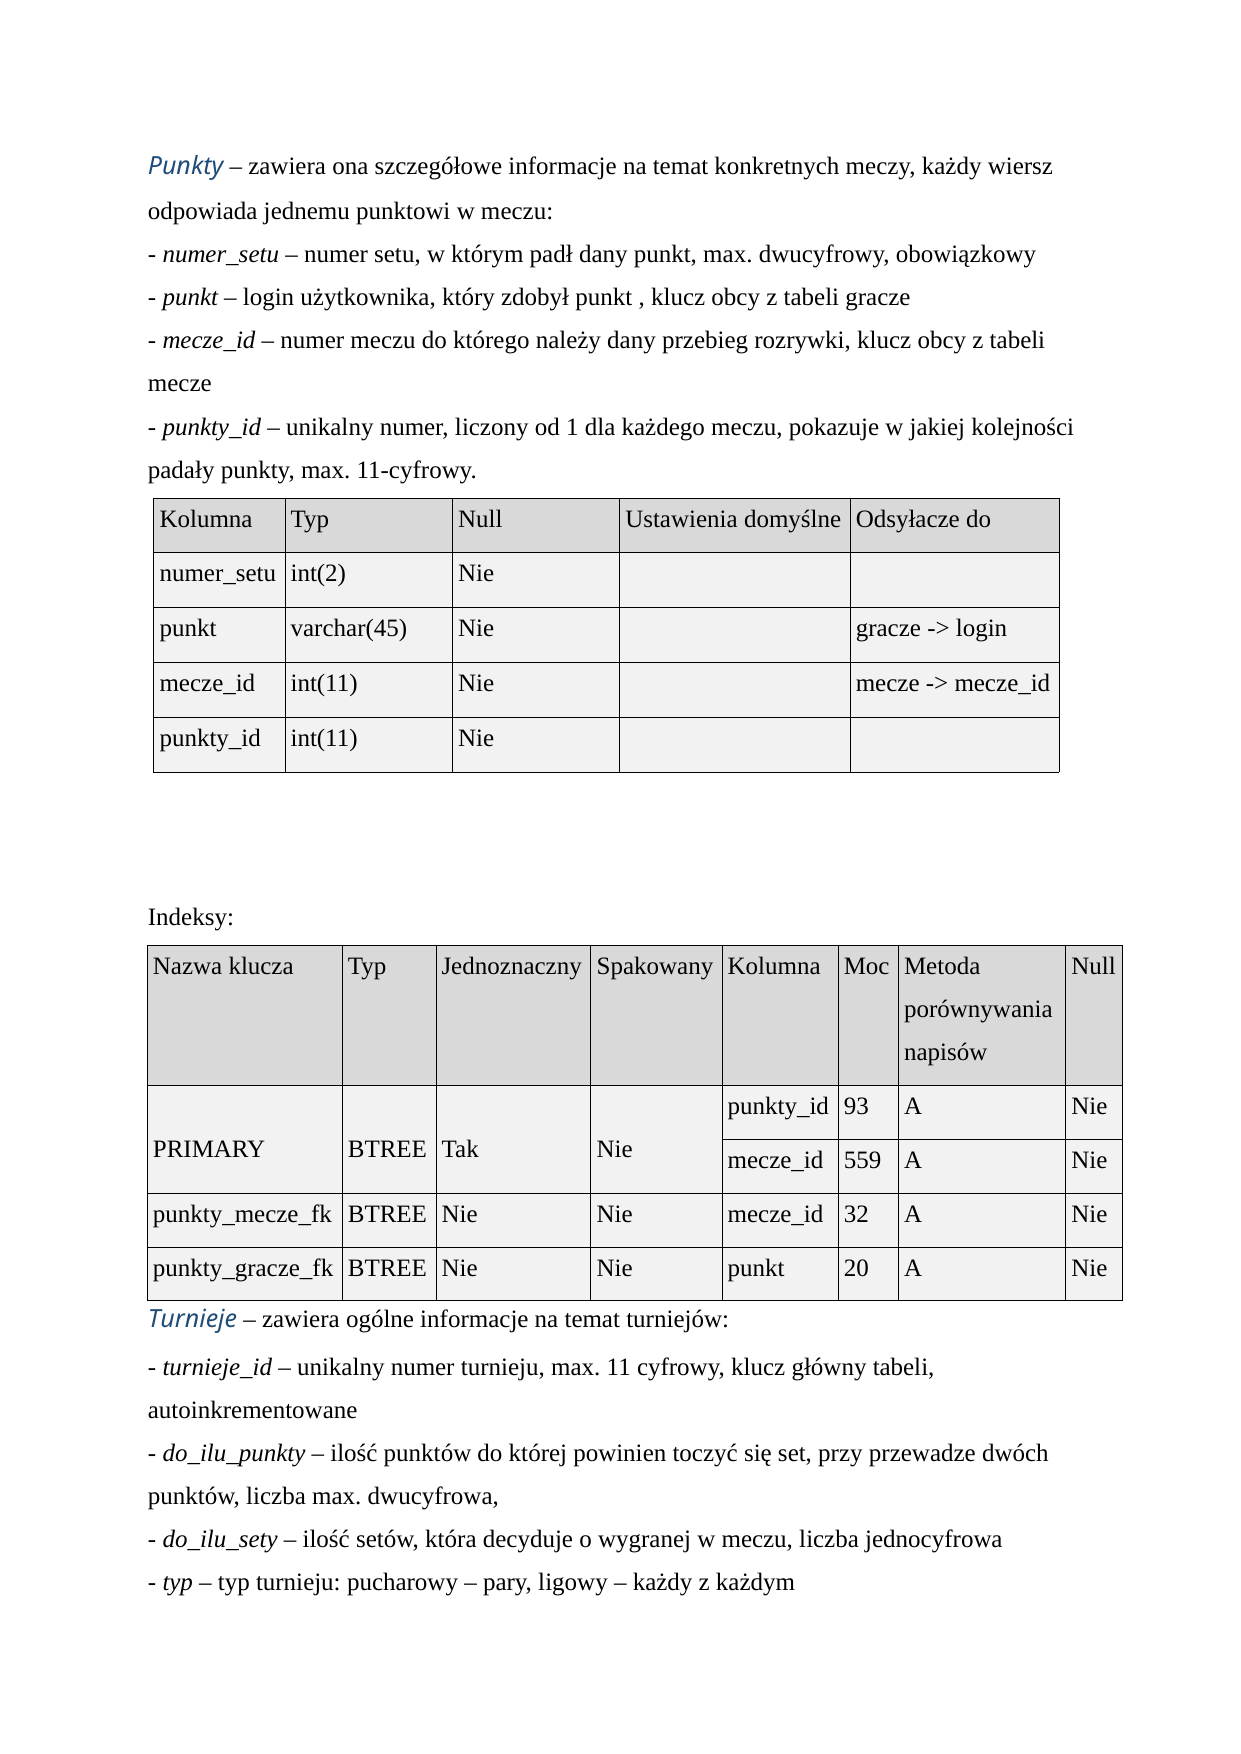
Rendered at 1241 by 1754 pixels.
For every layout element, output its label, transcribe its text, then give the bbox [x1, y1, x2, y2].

table_cell mecze_id [154, 663, 285, 717]
text - mecze_id – numer meczu do którego należy dany przebieg rozrywki, klucz obcy z tabeli mecze [148, 325, 1093, 397]
table_cell Nie [1066, 1248, 1122, 1300]
table_cell [620, 553, 850, 607]
table_cell Nie [437, 1194, 590, 1246]
table_cell A [899, 1194, 1065, 1246]
table_cell BTREE [343, 1086, 436, 1193]
text Punkty – zawiera ona szczegółowe informacje na temat konkretnych meczy, każdy wiersz odpowiada jednemu punktowi w meczu: [148, 148, 1093, 225]
table_cell mecze -> mecze_id [851, 663, 1059, 717]
text Turnieje – zawiera ogólne informacje na temat turniejów: [148, 1301, 1093, 1335]
text - do_ilu_sety – ilość setów, która decyduje o wygranej w meczu, liczba jednocyfrowa [148, 1524, 1093, 1553]
table_header Null [1066, 946, 1122, 1085]
table_cell Nie [453, 718, 619, 772]
table_cell Nie [1066, 1086, 1122, 1139]
table_header Metoda porównywania napisów [899, 946, 1065, 1085]
table_cell A [899, 1086, 1065, 1139]
table_cell punkty_mecze_fk [148, 1194, 342, 1246]
table_cell punkty_id [723, 1086, 838, 1139]
table_cell Nie [591, 1086, 722, 1193]
text Indeksy: [148, 902, 1093, 930]
table_cell int(11) [286, 663, 452, 717]
table_header Kolumna [154, 499, 285, 552]
table_header Jednoznaczny [437, 946, 590, 1085]
table_cell Tak [437, 1086, 590, 1193]
table_cell [851, 553, 1059, 607]
table_cell gracze -> login [851, 608, 1059, 662]
table_cell 93 [839, 1086, 898, 1139]
table_cell [620, 718, 850, 772]
text - punkty_id – unikalny numer, liczony od 1 dla każdego meczu, pokazuje w jakiej kolejności padały punkty, max. 11-cyfrowy. [148, 412, 1093, 483]
table_cell Nie [591, 1194, 722, 1246]
table_header Spakowany [591, 946, 722, 1085]
table_cell punkt [723, 1248, 838, 1300]
table_cell A [899, 1140, 1065, 1193]
text - do_ilu_punkty – ilość punktów do której powinien toczyć się set, przy przewadze dwóch punktów, liczba max. dwucyfrowa, [148, 1438, 1093, 1510]
table_cell int(2) [286, 553, 452, 607]
table_header Null [453, 499, 619, 552]
table_cell 32 [839, 1194, 898, 1246]
text - turnieje_id – unikalny numer turnieju, max. 11 cyfrowy, klucz główny tabeli, autoinkrementowane [148, 1352, 1093, 1424]
table_header Moc [839, 946, 898, 1085]
table_header Ustawienia domyślne [620, 499, 850, 552]
table_cell Nie [453, 608, 619, 662]
table_cell varchar(45) [286, 608, 452, 662]
table_cell 20 [839, 1248, 898, 1300]
table_header Kolumna [723, 946, 838, 1085]
table_cell 559 [839, 1140, 898, 1193]
table_cell Nie [1066, 1194, 1122, 1246]
table_cell punkty_id [154, 718, 285, 772]
table_cell Nie [1066, 1140, 1122, 1193]
table_cell Nie [453, 663, 619, 717]
table_cell Nie [591, 1248, 722, 1300]
table_header Typ [343, 946, 436, 1085]
table_cell mecze_id [723, 1194, 838, 1246]
table_cell punkty_gracze_fk [148, 1248, 342, 1300]
table_cell [620, 663, 850, 717]
table_cell Nie [437, 1248, 590, 1300]
text - typ – typ turnieju: pucharowy – pary, ligowy – każdy z każdym [148, 1567, 1093, 1596]
table_cell BTREE [343, 1248, 436, 1300]
text - punkt – login użytkownika, który zdobył punkt , klucz obcy z tabeli gracze [148, 282, 1093, 311]
table_cell numer_setu [154, 553, 285, 607]
table_header Typ [286, 499, 452, 552]
table_cell mecze_id [723, 1140, 838, 1193]
text - numer_setu – numer setu, w którym padł dany punkt, max. dwucyfrowy, obowiązkowy [148, 239, 1093, 268]
table_cell BTREE [343, 1194, 436, 1246]
table_cell PRIMARY [148, 1086, 342, 1193]
table_cell [851, 718, 1059, 772]
table_cell A [899, 1248, 1065, 1300]
table_cell int(11) [286, 718, 452, 772]
table_header Nazwa klucza [148, 946, 342, 1085]
table_cell [620, 608, 850, 662]
table_cell Nie [453, 553, 619, 607]
table_cell punkt [154, 608, 285, 662]
table_header Odsyłacze do [851, 499, 1059, 552]
